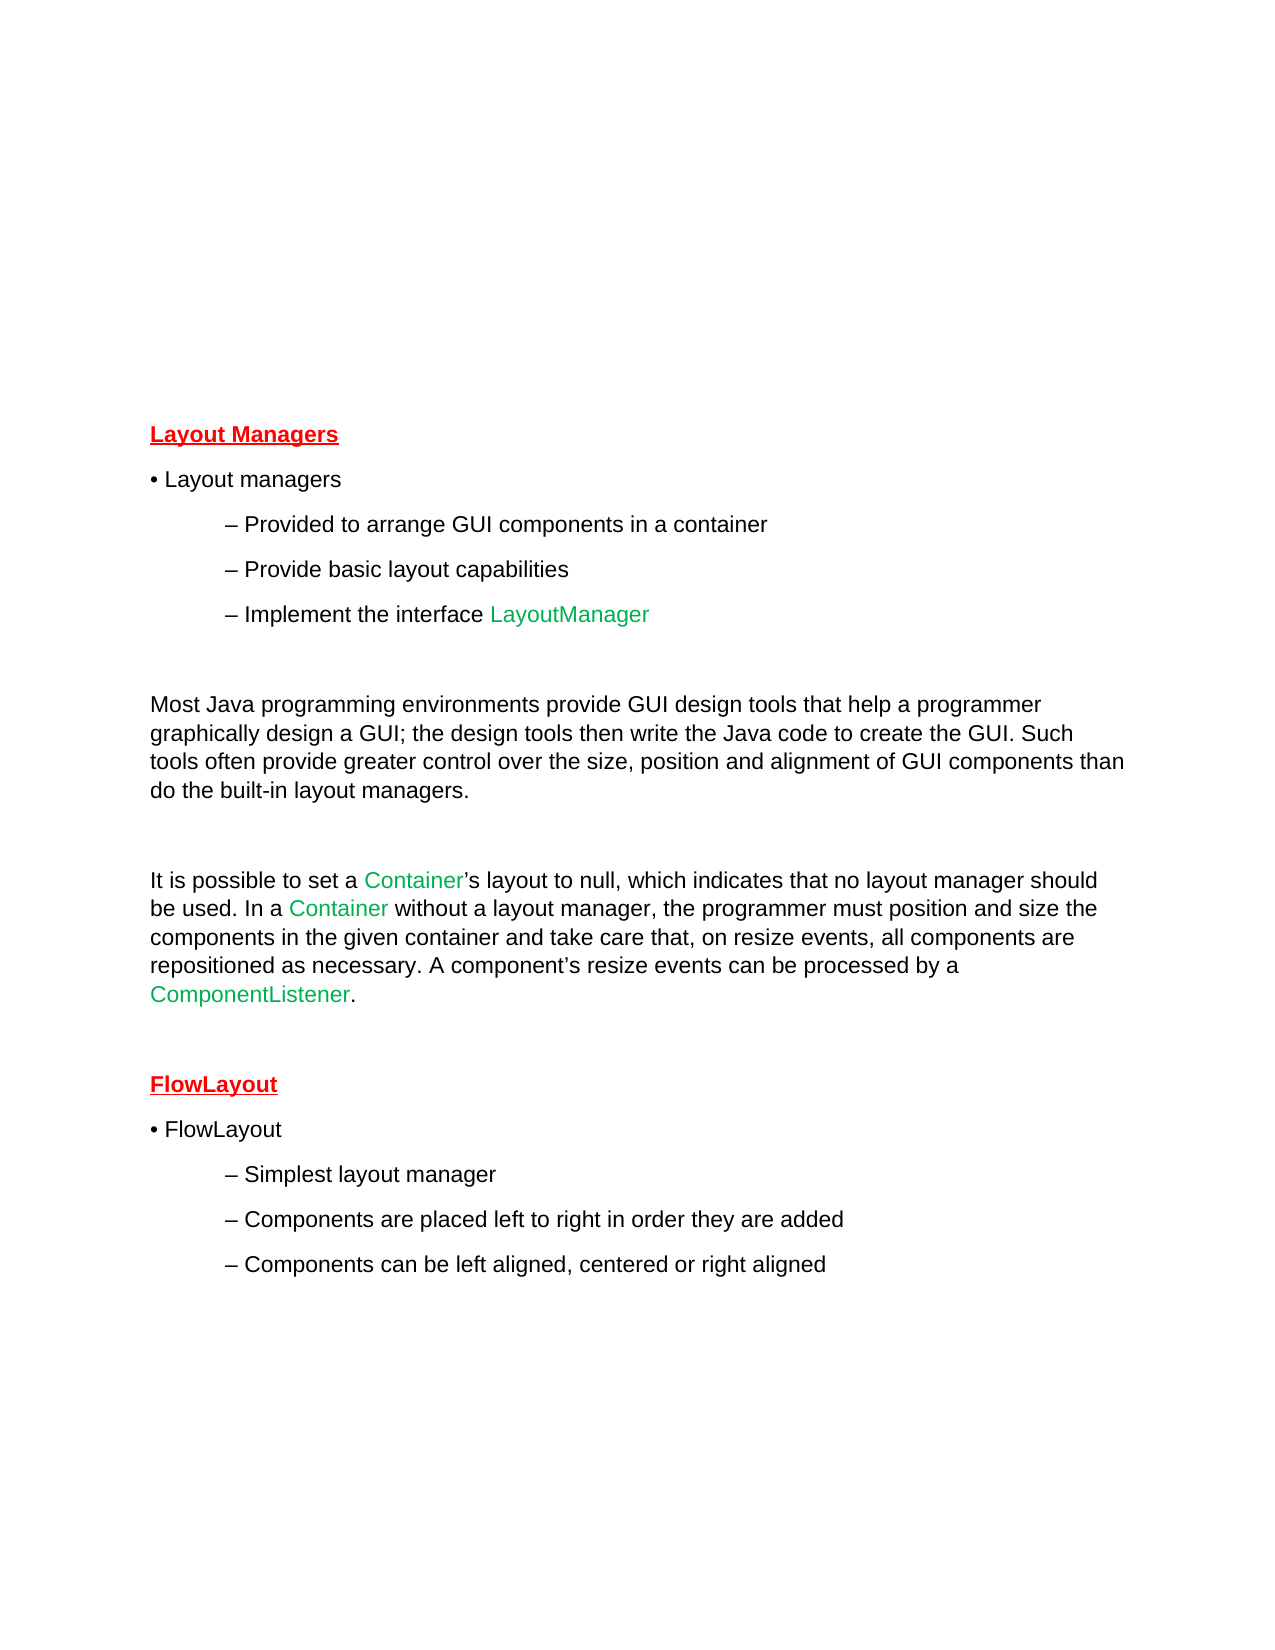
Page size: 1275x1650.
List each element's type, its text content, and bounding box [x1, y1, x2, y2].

text FlowLayout [150, 1071, 1125, 1097]
text It is possible to set a Container’s layout to null, which indicates that no layout manager should be used. In a Container without a layout manager, the programmer must position and size the components in the given container and take care that, on resize events, all components are repositioned as necessary. A component’s resize events can be processed by a ComponentListener. [150, 867, 1125, 1007]
text – Components are placed left to right in order they are added [225, 1206, 1125, 1232]
text • FlowLayout [150, 1116, 1125, 1142]
text Layout Managers [150, 421, 1125, 447]
text • Layout managers [150, 466, 1125, 492]
text – Implement the interface LayoutManager [225, 601, 1125, 627]
text – Provided to arrange GUI components in a container [225, 511, 1125, 537]
text – Simplest layout manager [225, 1161, 1125, 1187]
text Most Java programming environments provide GUI design tools that help a programmer graphically design a GUI; the design tools then write the Java code to create the GUI. Such tools often provide greater control over the size, position and alignment of GUI components than do the built-in layout managers. [150, 691, 1125, 803]
text – Components can be left aligned, centered or right aligned [225, 1251, 1125, 1277]
text – Provide basic layout capabilities [225, 556, 1125, 582]
